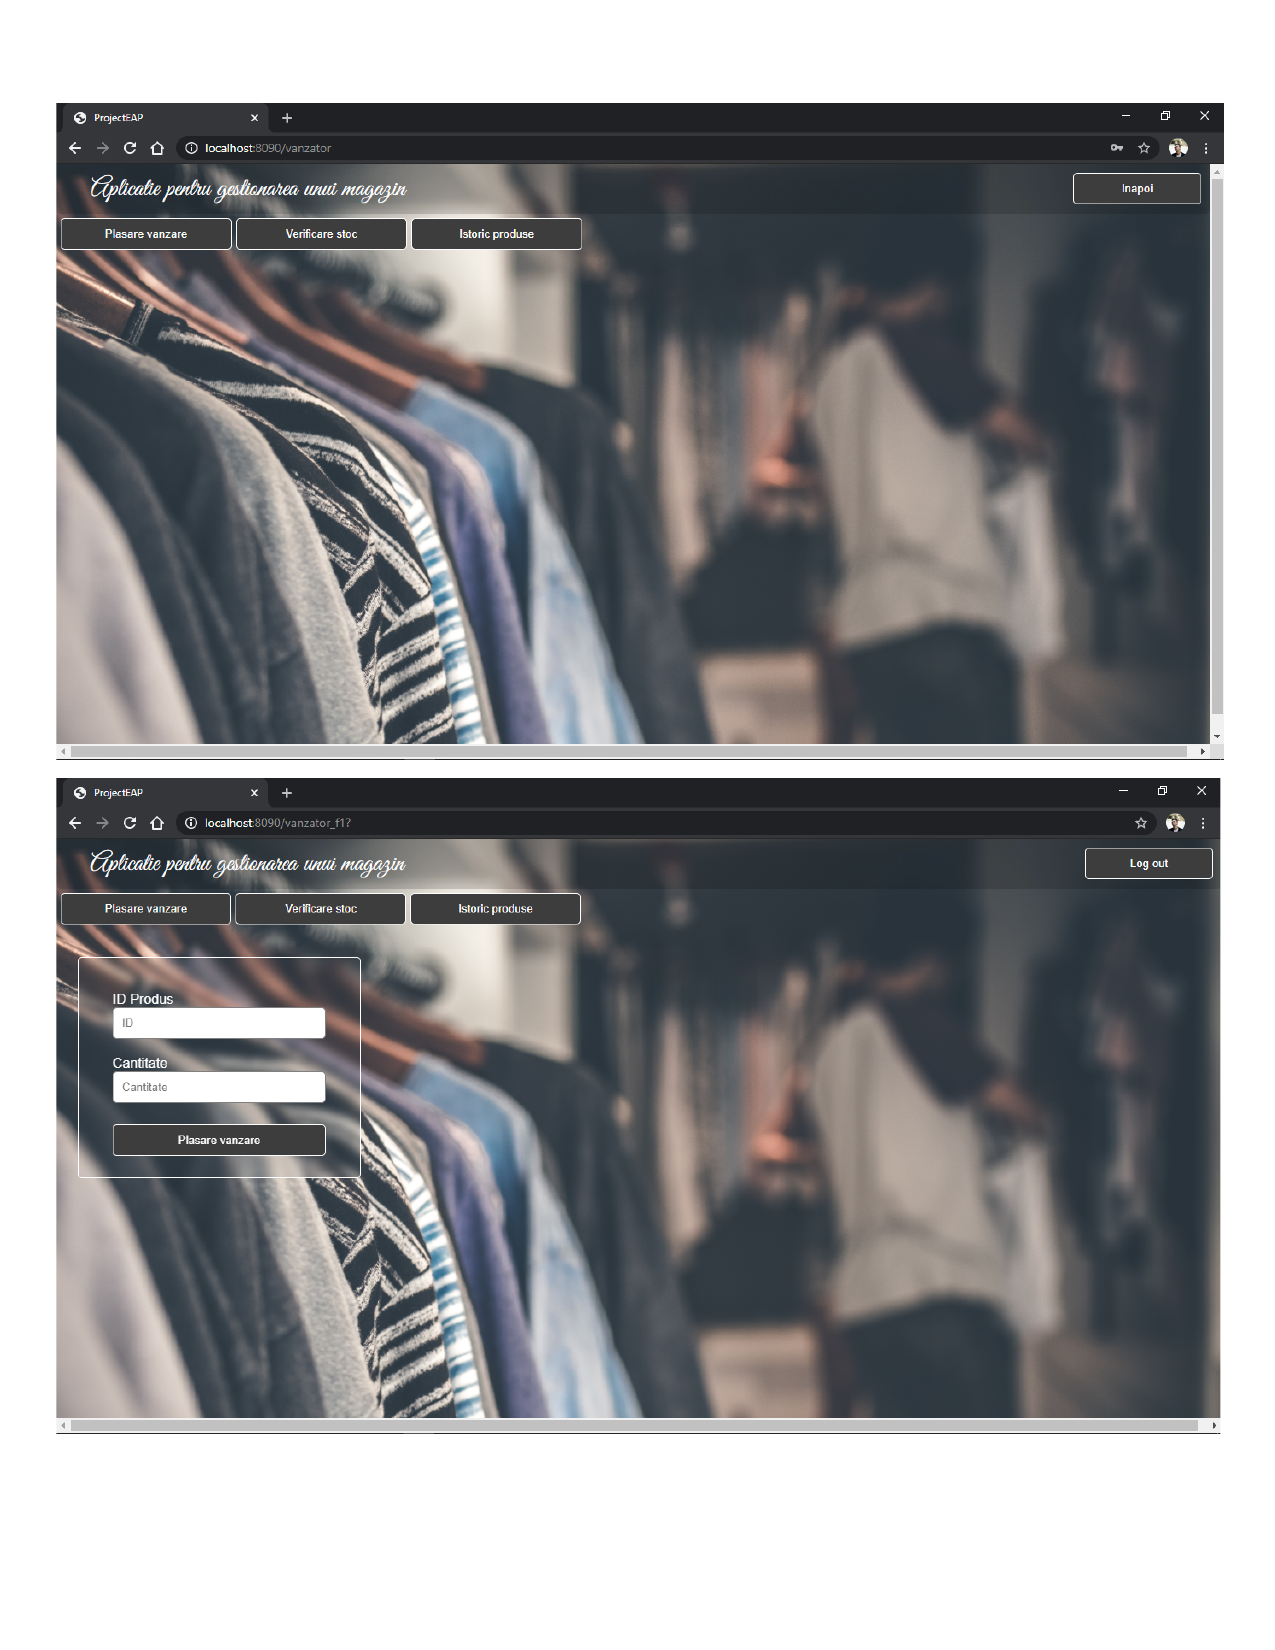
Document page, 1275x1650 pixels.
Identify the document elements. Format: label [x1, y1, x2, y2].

picture [56, 778, 1221, 1434]
picture [56, 103, 1224, 760]
